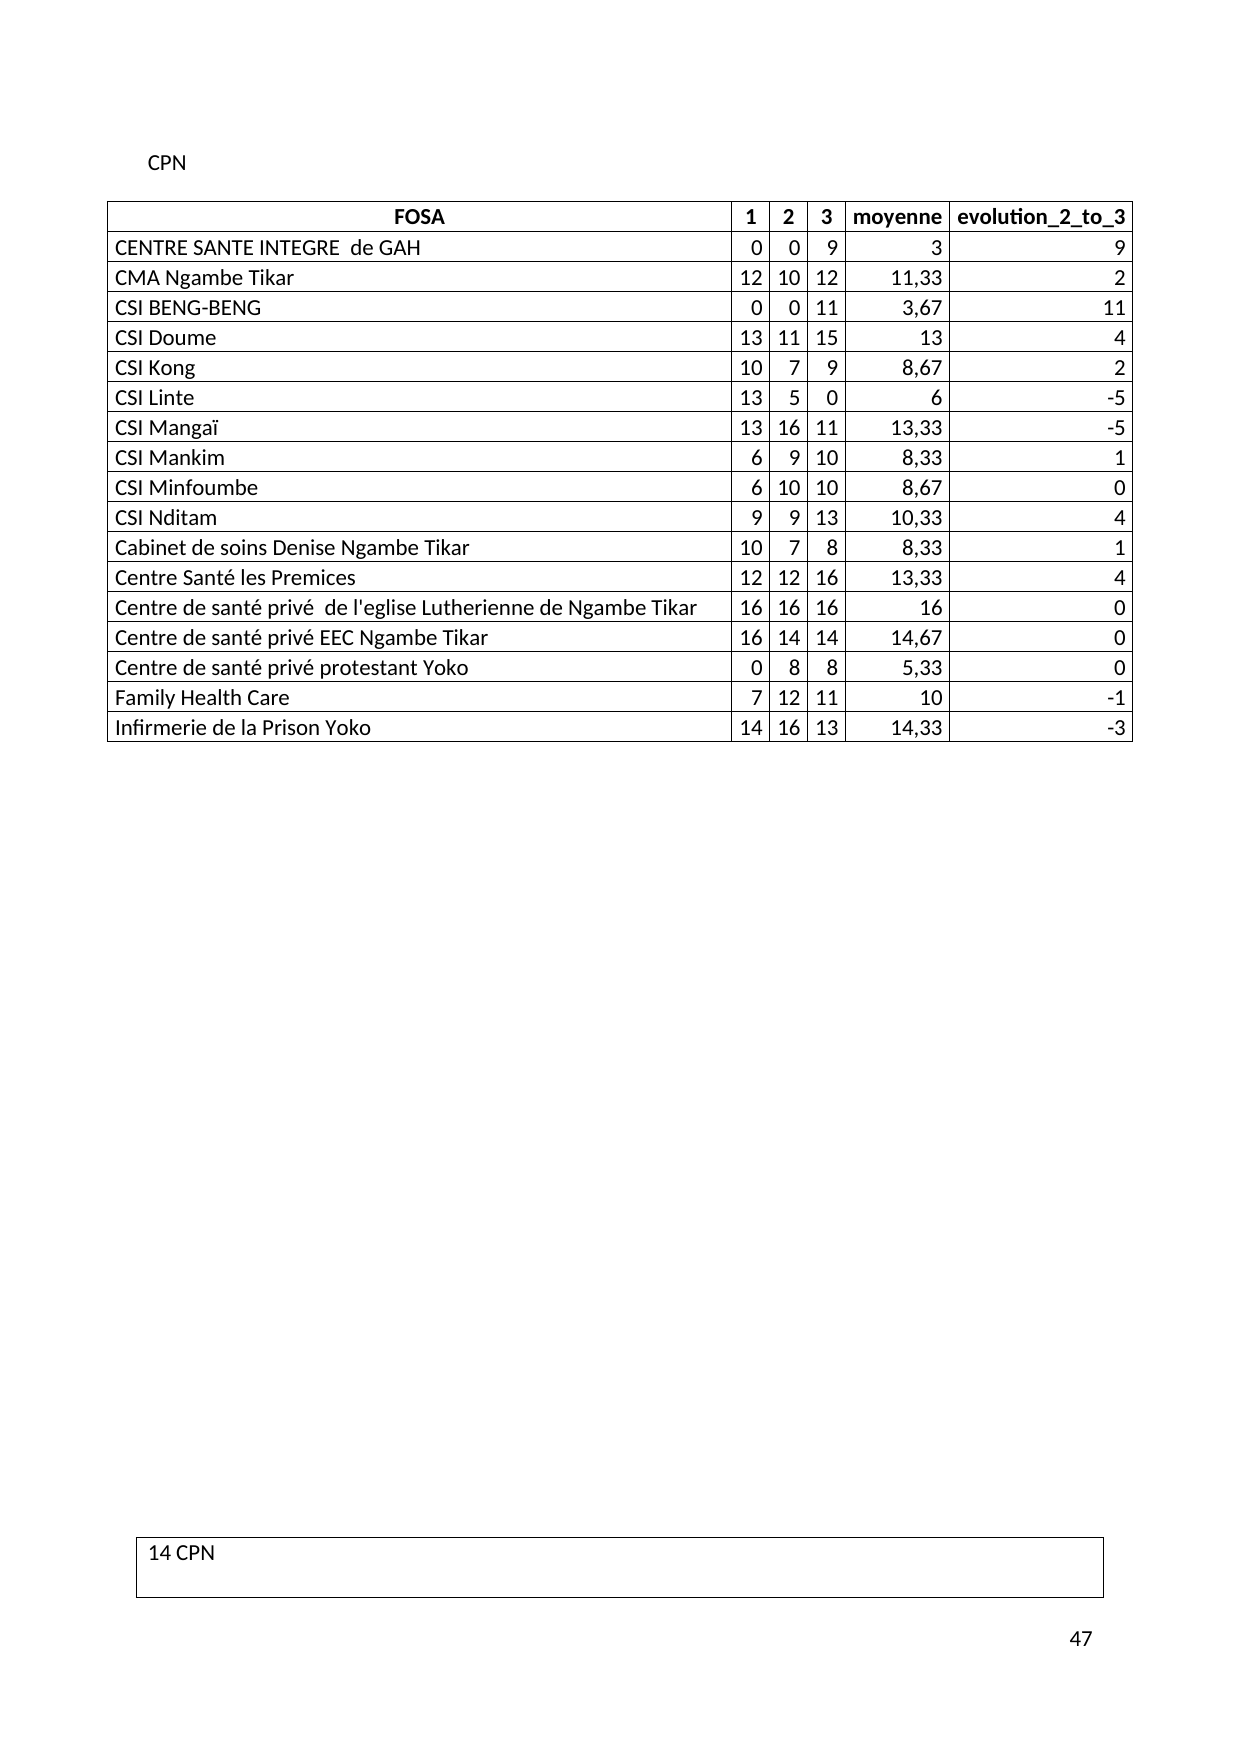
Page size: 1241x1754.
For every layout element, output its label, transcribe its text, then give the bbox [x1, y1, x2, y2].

table_cell 12 [770, 562, 807, 591]
table_cell 8,33 [846, 532, 949, 561]
table_cell 14 [770, 622, 807, 651]
table_cell 2 [950, 352, 1132, 381]
table_cell 0 [770, 292, 807, 321]
table_cell 6 [732, 442, 769, 471]
table_cell 10 [808, 472, 845, 501]
table_header 14 CPN [137, 1538, 1103, 1597]
table_cell 9 [950, 232, 1132, 261]
table_cell 14,67 [846, 622, 949, 651]
table_cell 12 [808, 262, 845, 291]
table_cell 3 [846, 232, 949, 261]
table_cell -5 [950, 382, 1132, 411]
table_cell 4 [950, 502, 1132, 531]
table_cell Infirmerie de la Prison Yoko [108, 712, 731, 741]
table_cell 11 [808, 412, 845, 441]
table_cell 1 [950, 532, 1132, 561]
table_cell Family Health Care [108, 682, 731, 711]
table_cell 8,33 [846, 442, 949, 471]
table_cell 11,33 [846, 262, 949, 291]
table_cell 14 [732, 712, 769, 741]
table_header 1 [732, 202, 769, 231]
table_cell 16 [732, 622, 769, 651]
table_cell CSI Nditam [108, 502, 731, 531]
table_cell 14 [808, 622, 845, 651]
table_cell 10 [770, 472, 807, 501]
table_cell Cabinet de soins Denise Ngambe Tikar [108, 532, 731, 561]
table_cell CSI Mangaï [108, 412, 731, 441]
table_cell 6 [732, 472, 769, 501]
table_cell 8,67 [846, 472, 949, 501]
table_cell 12 [732, 562, 769, 591]
table_cell 9 [808, 232, 845, 261]
table_cell 4 [950, 562, 1132, 591]
table_cell 0 [732, 292, 769, 321]
table_header 2 [770, 202, 807, 231]
table_cell 10 [770, 262, 807, 291]
table_cell 11 [770, 322, 807, 351]
table_cell 13,33 [846, 412, 949, 441]
table_cell 13 [732, 412, 769, 441]
table_cell CSI Linte [108, 382, 731, 411]
table_cell 7 [732, 682, 769, 711]
table_cell 0 [732, 232, 769, 261]
table_header 3 [808, 202, 845, 231]
table_cell 5,33 [846, 652, 949, 681]
table_cell CMA Ngambe Tikar [108, 262, 731, 291]
table_cell 0 [950, 652, 1132, 681]
table_cell 11 [950, 292, 1132, 321]
table_cell CSI Doume [108, 322, 731, 351]
table_cell 10 [732, 352, 769, 381]
table_cell 15 [808, 322, 845, 351]
table_cell 11 [808, 682, 845, 711]
table_cell 2 [950, 262, 1132, 291]
table_cell 13 [846, 322, 949, 351]
table_cell 10,33 [846, 502, 949, 531]
table_cell 13 [808, 502, 845, 531]
table_cell 16 [770, 592, 807, 621]
table_cell 9 [770, 502, 807, 531]
table_cell 13 [732, 322, 769, 351]
table_cell 10 [732, 532, 769, 561]
table_cell CSI BENG-BENG [108, 292, 731, 321]
table_cell 0 [950, 472, 1132, 501]
table_cell 9 [770, 442, 807, 471]
table_cell -3 [950, 712, 1132, 741]
table_cell 16 [808, 562, 845, 591]
table_cell 6 [846, 382, 949, 411]
table_header moyenne [846, 202, 949, 231]
table_cell -1 [950, 682, 1132, 711]
table_cell 1 [950, 442, 1132, 471]
table_cell CSI Minfoumbe [108, 472, 731, 501]
table_cell 16 [770, 712, 807, 741]
table_cell 5 [770, 382, 807, 411]
table_cell 13 [732, 382, 769, 411]
table_cell -5 [950, 412, 1132, 441]
table_cell CENTRE SANTE INTEGRE de GAH [108, 232, 731, 261]
table_cell Centre de santé privé protestant Yoko [108, 652, 731, 681]
table_header FOSA [108, 202, 731, 231]
table_cell 9 [732, 502, 769, 531]
table_cell 0 [732, 652, 769, 681]
table_cell 0 [950, 622, 1132, 651]
table_cell 9 [808, 352, 845, 381]
table_cell 14,33 [846, 712, 949, 741]
table_cell 12 [770, 682, 807, 711]
table_cell 16 [732, 592, 769, 621]
table_cell Centre Santé les Premices [108, 562, 731, 591]
table_cell 0 [950, 592, 1132, 621]
table_cell 8 [770, 652, 807, 681]
table_cell 0 [808, 382, 845, 411]
table_cell 8,67 [846, 352, 949, 381]
table_cell 13 [808, 712, 845, 741]
table_cell 10 [846, 682, 949, 711]
text CPN [148, 148, 1092, 176]
table_cell 8 [808, 652, 845, 681]
table_cell 4 [950, 322, 1132, 351]
table_cell 16 [770, 412, 807, 441]
table_cell 8 [808, 532, 845, 561]
table_cell Centre de santé privé EEC Ngambe Tikar [108, 622, 731, 651]
table_cell Centre de santé privé de l'eglise Lutherienne de Ngambe Tikar [108, 592, 731, 621]
table_cell 0 [770, 232, 807, 261]
table_cell 12 [732, 262, 769, 291]
table_header evolution_2_to_3 [950, 202, 1132, 231]
table_cell 3,67 [846, 292, 949, 321]
table_cell 16 [808, 592, 845, 621]
table_cell CSI Mankim [108, 442, 731, 471]
table_cell 11 [808, 292, 845, 321]
table_cell 10 [808, 442, 845, 471]
table_cell 13,33 [846, 562, 949, 591]
table_cell 16 [846, 592, 949, 621]
table_cell 7 [770, 352, 807, 381]
table_cell 7 [770, 532, 807, 561]
table_cell CSI Kong [108, 352, 731, 381]
